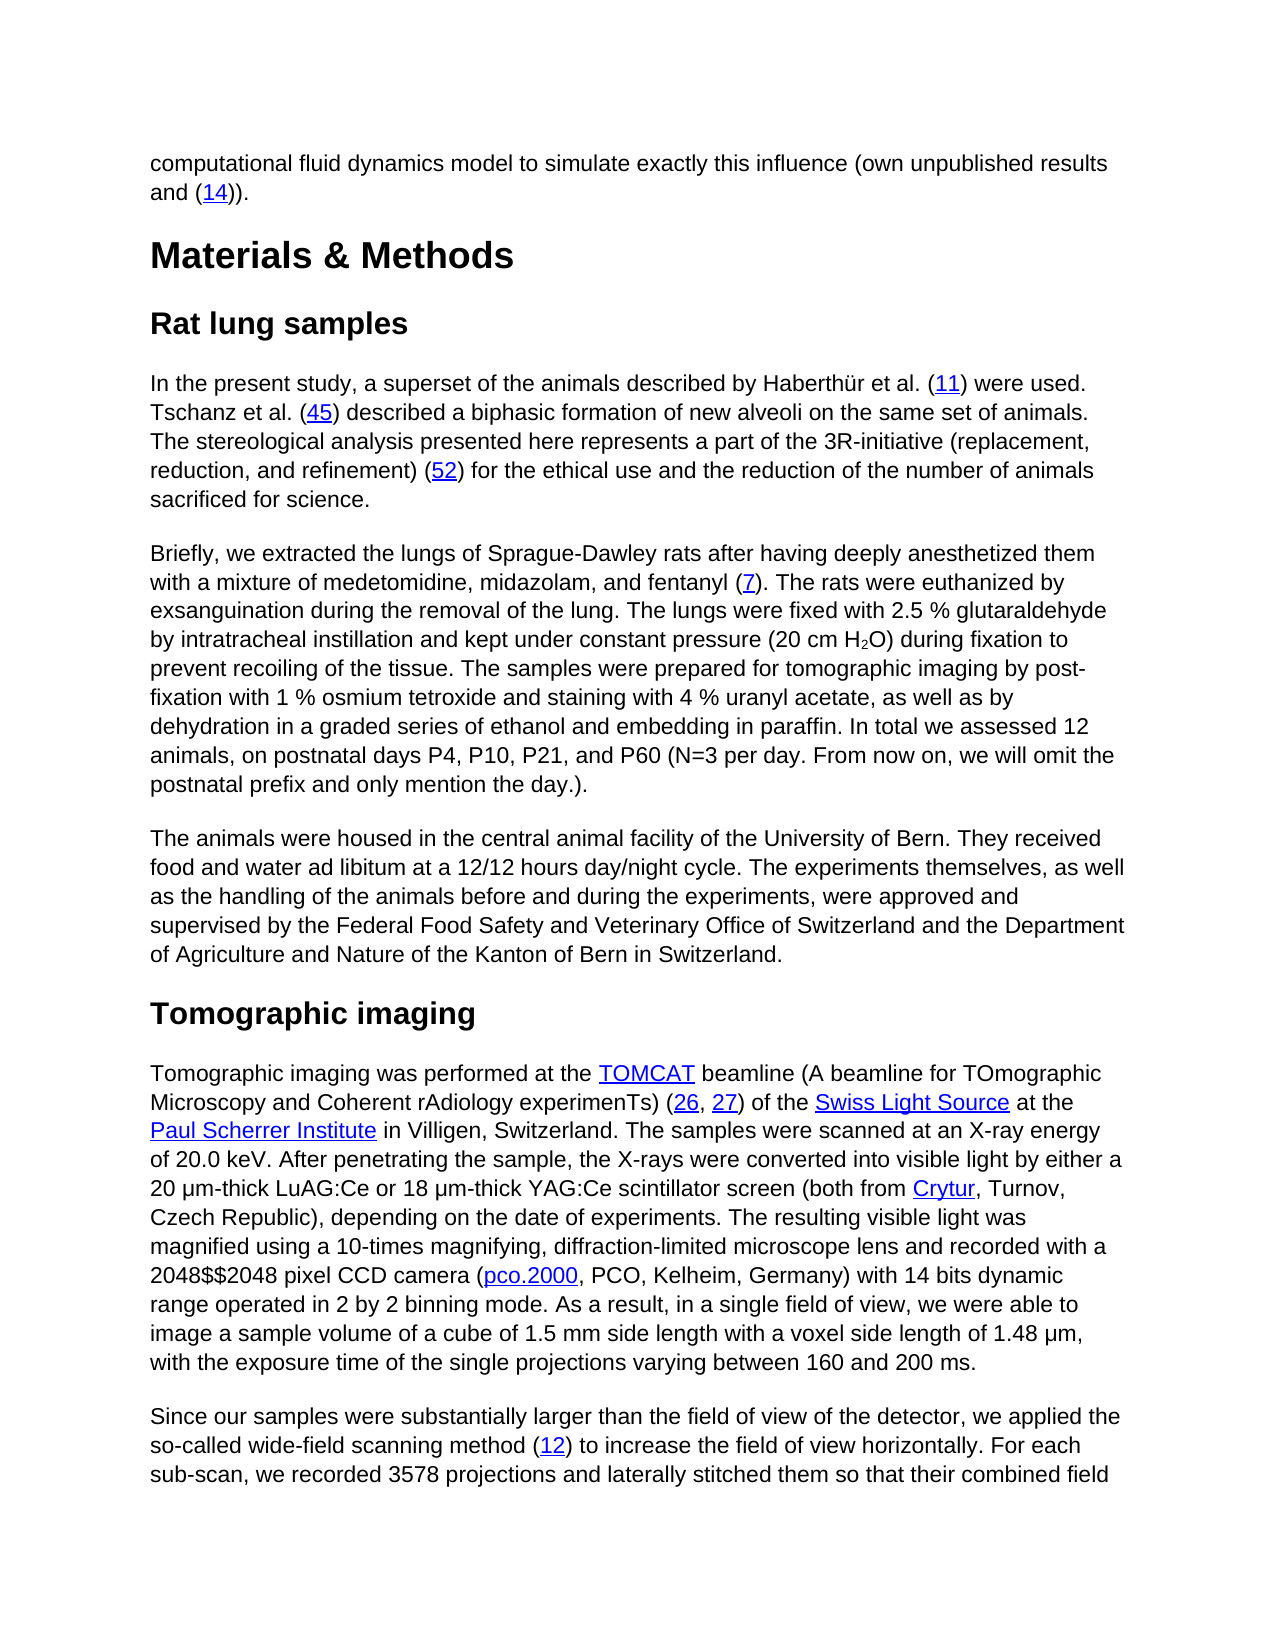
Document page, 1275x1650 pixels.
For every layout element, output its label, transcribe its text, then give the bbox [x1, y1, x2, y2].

text The animals were housed in the central animal facility of the University of Bern. They received food and water ad libitum at a 12/12 hours day/night cycle. The experiments themselves, as well as the handling of the animals before and during the experiments, were approved and supervised by the Federal Food Safety and Veterinary Office of Switzerland and the Department of Agriculture and Nature of the Kanton of Bern in Switzerland. [150, 825, 1125, 967]
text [150, 1403, 1125, 1487]
subtitle Materials & Methods [150, 233, 1125, 276]
text Tomographic imaging was performed at the TOMCAT beamline (A beamline for TOmographic Microscopy and Coherent rAdiology experimenTs) (26, 27) of the Swiss Light Source at the Paul Scherrer Institute in Villigen, Switzerland. The samples were scanned at an X-ray energy of 20.0 keV. After penetrating the sample, the X-rays were converted into visible light by either a 20 μm-thick LuAG:Ce or 18 μm-thick YAG:Ce scintillator screen (both from Crytur, Turnov, Czech Republic), depending on the date of experiments. The resulting visible light was magnified using a 10-times magnifying, diffraction-limited microscope lens and recorded with a 2048$$2048 pixel CCD camera (pco.2000, PCO, Kelheim, Germany) with 14 bits dynamic range operated in 2 by 2 binning mode. As a result, in a single field of view, we were able to image a sample volume of a cube of 1.5 mm side length with a voxel side length of 1.48 μm, with the exposure time of the single projections varying between 160 and 200 ms. [150, 1059, 1125, 1375]
subtitle Rat lung samples [150, 305, 1125, 341]
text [150, 150, 1125, 205]
text Briefly, we extracted the lungs of Sprague-Dawley rats after having deeply anesthetized them with a mixture of medetomidine, midazolam, and fentanyl (7). The rats were euthanized by exsanguination during the removal of the lung. The lungs were fixed with 2.5 % glutaraldehyde by intratracheal instillation and kept under constant pressure (20 cm H2O) during fixation to prevent recoiling of the tissue. The samples were prepared for tomographic imaging by post-fixation with 1 % osmium tetroxide and staining with 4 % uranyl acetate, as well as by dehydration in a graded series of ethanol and embedding in paraffin. In total we assessed 12 animals, on postnatal days P4, P10, P21, and P60 (N=3 per day. From now on, we will omit the postnatal prefix and only mention the day.). [150, 539, 1125, 798]
text In the present study, a superset of the animals described by Haberthür et al. (11) were used. Tschanz et al. (45) described a biphasic formation of new alveoli on the same set of animals. The stereological analysis presented here represents a part of the 3R-initiative (replacement, reduction, and refinement) (52) for the ethical use and the reduction of the number of animals sacrificed for science. [150, 370, 1125, 512]
subtitle Tomographic imaging [150, 995, 1125, 1031]
